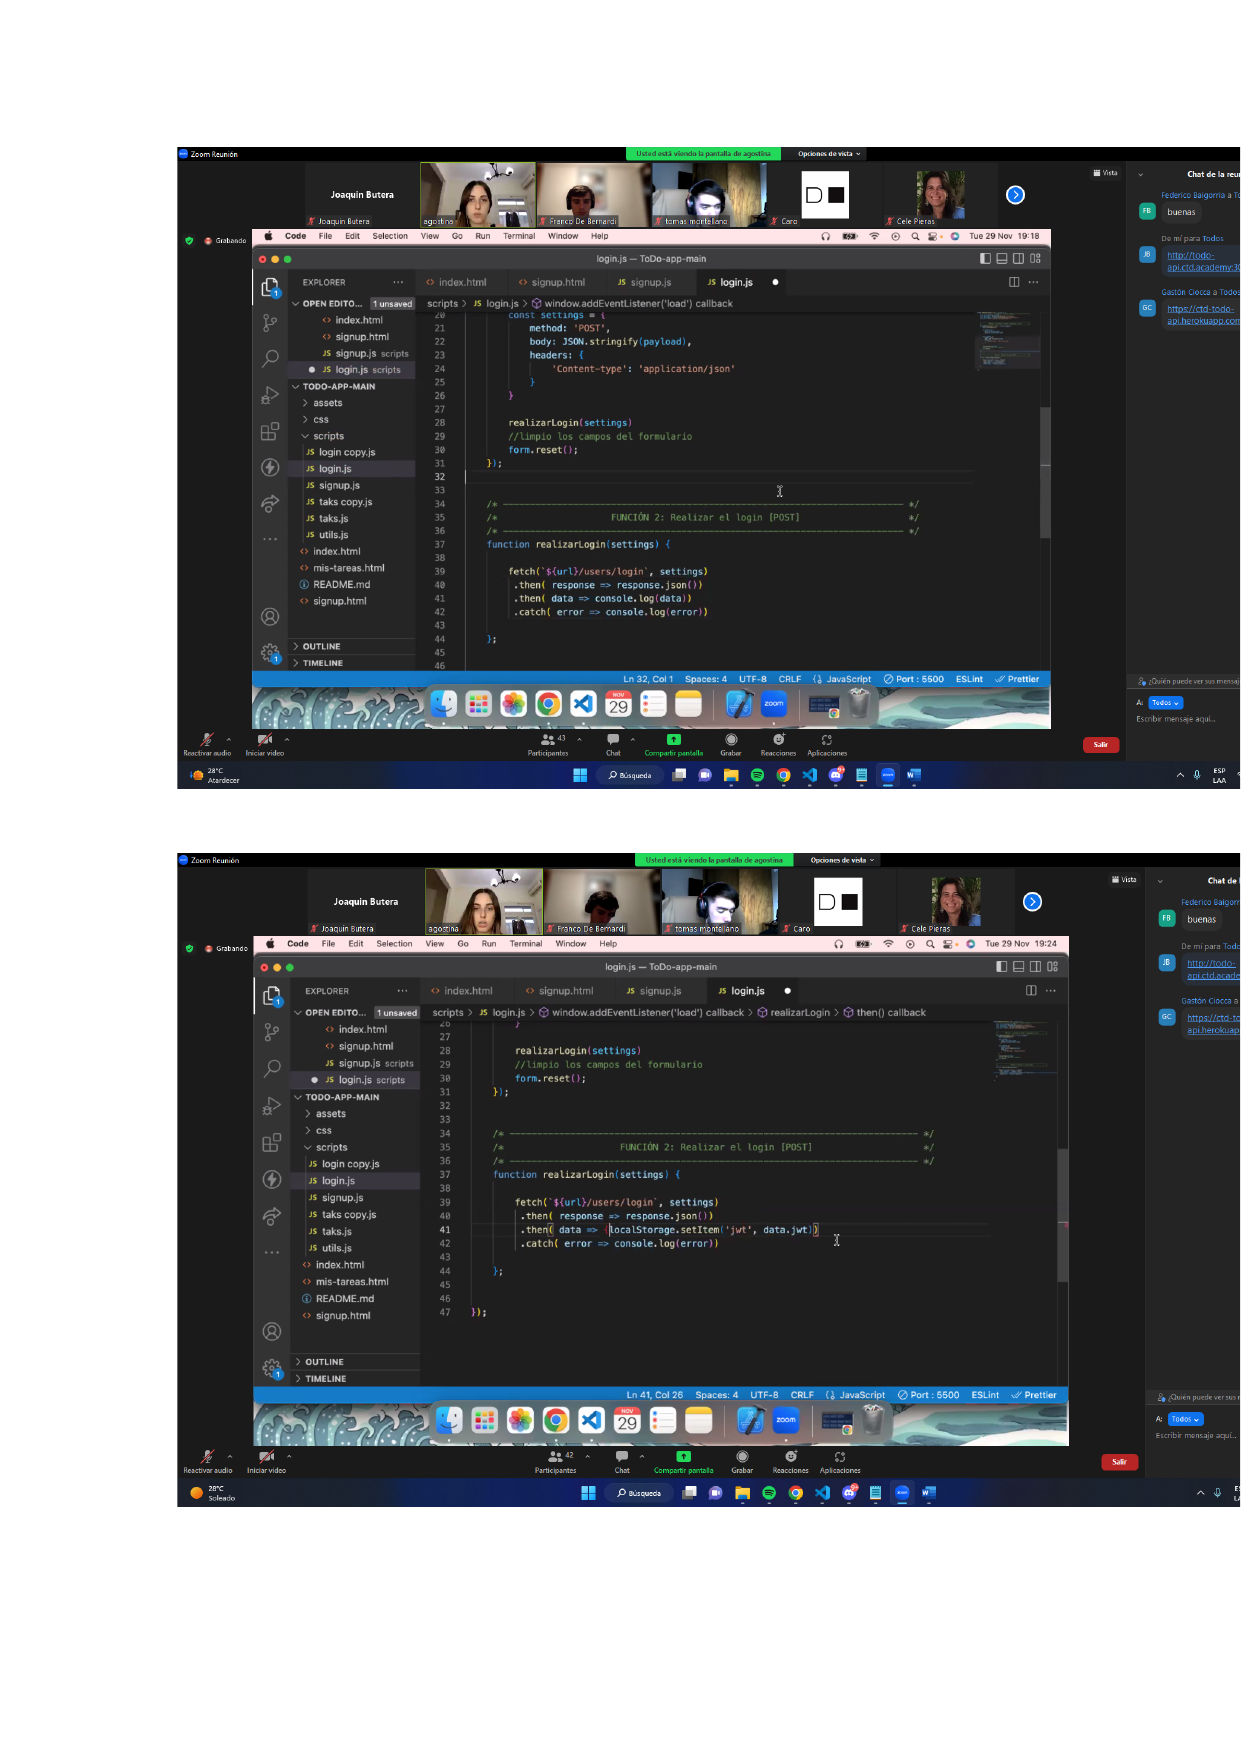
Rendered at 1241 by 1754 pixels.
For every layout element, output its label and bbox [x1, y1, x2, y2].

picture [177, 147, 1241, 789]
picture [177, 853, 1241, 1507]
